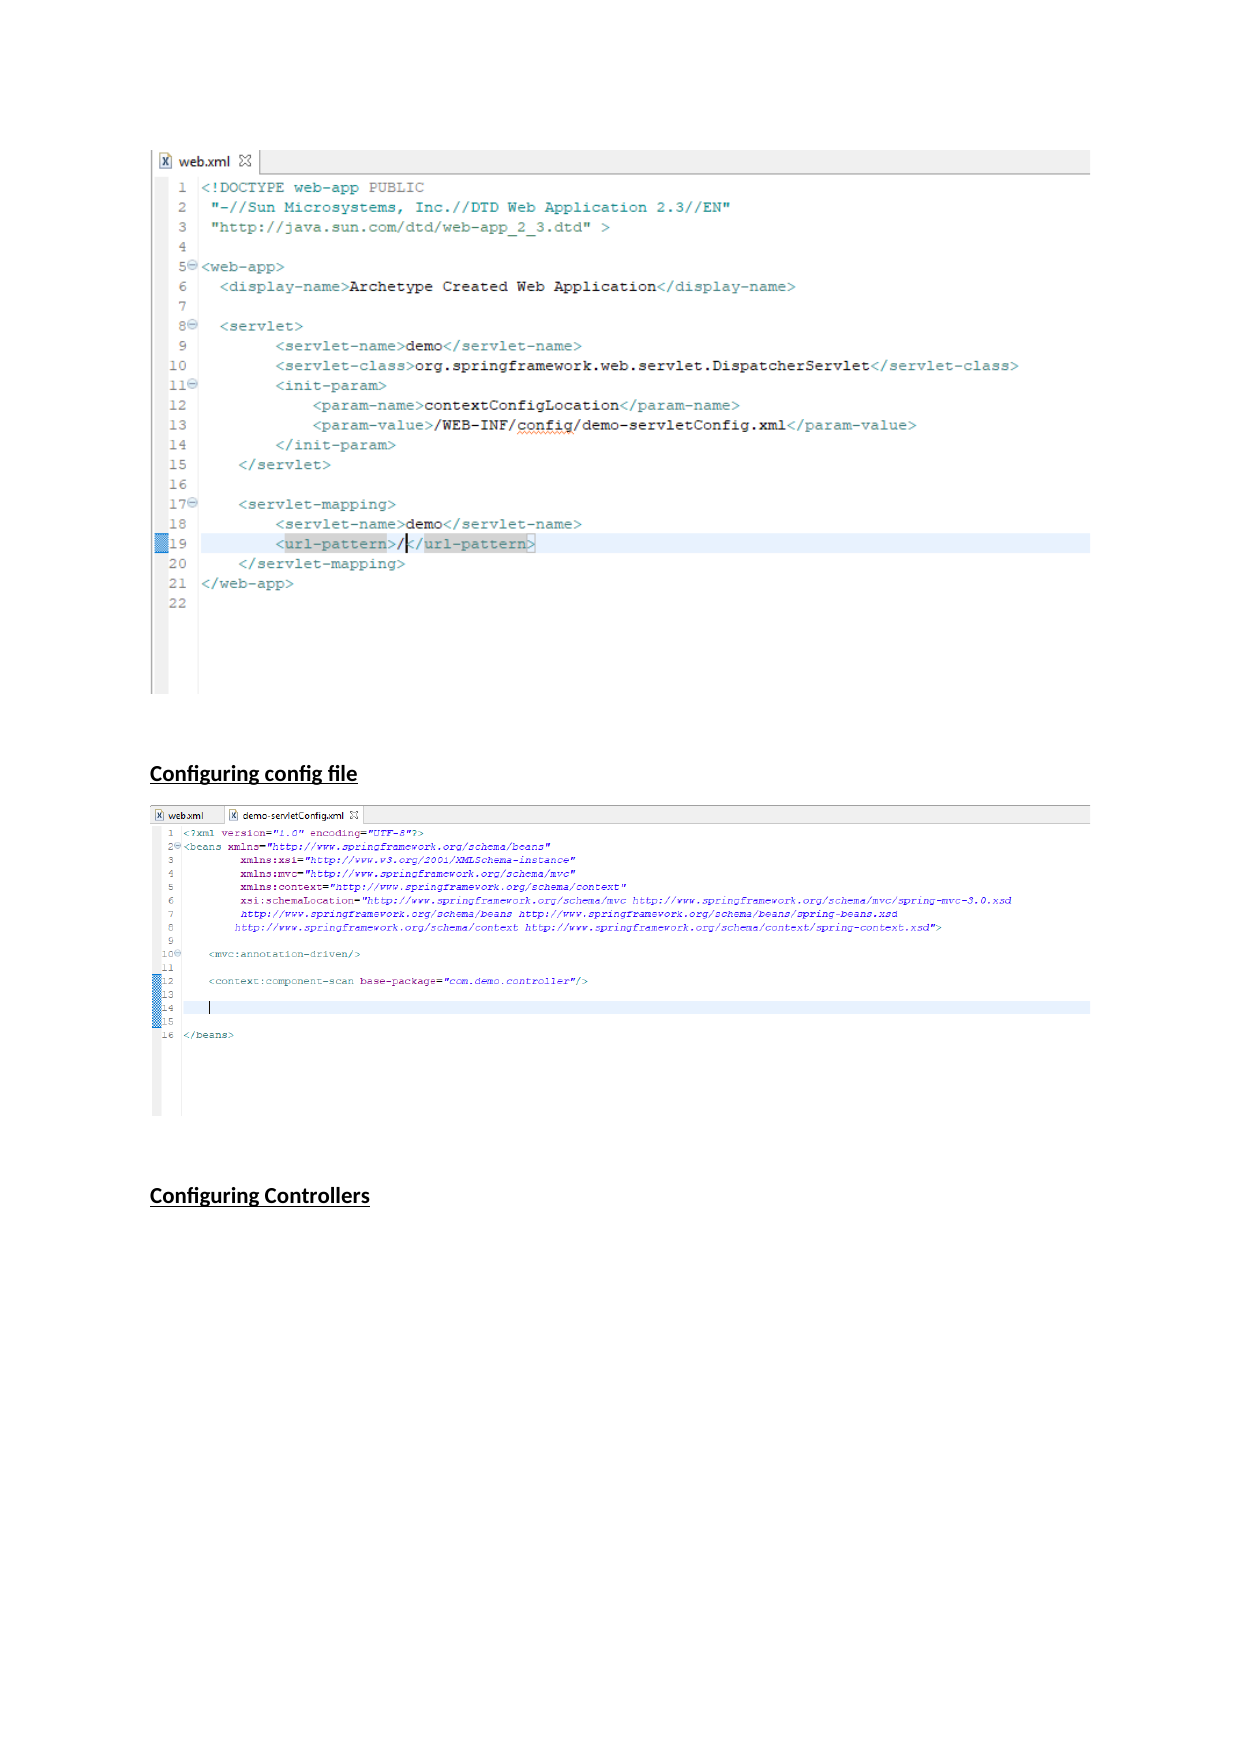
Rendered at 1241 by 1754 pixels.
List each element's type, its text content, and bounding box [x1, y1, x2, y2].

text Configuring config file [150, 759, 1090, 787]
picture [150, 150, 1091, 694]
picture [150, 805, 1091, 1116]
text Configuring Controllers [150, 1182, 1090, 1209]
